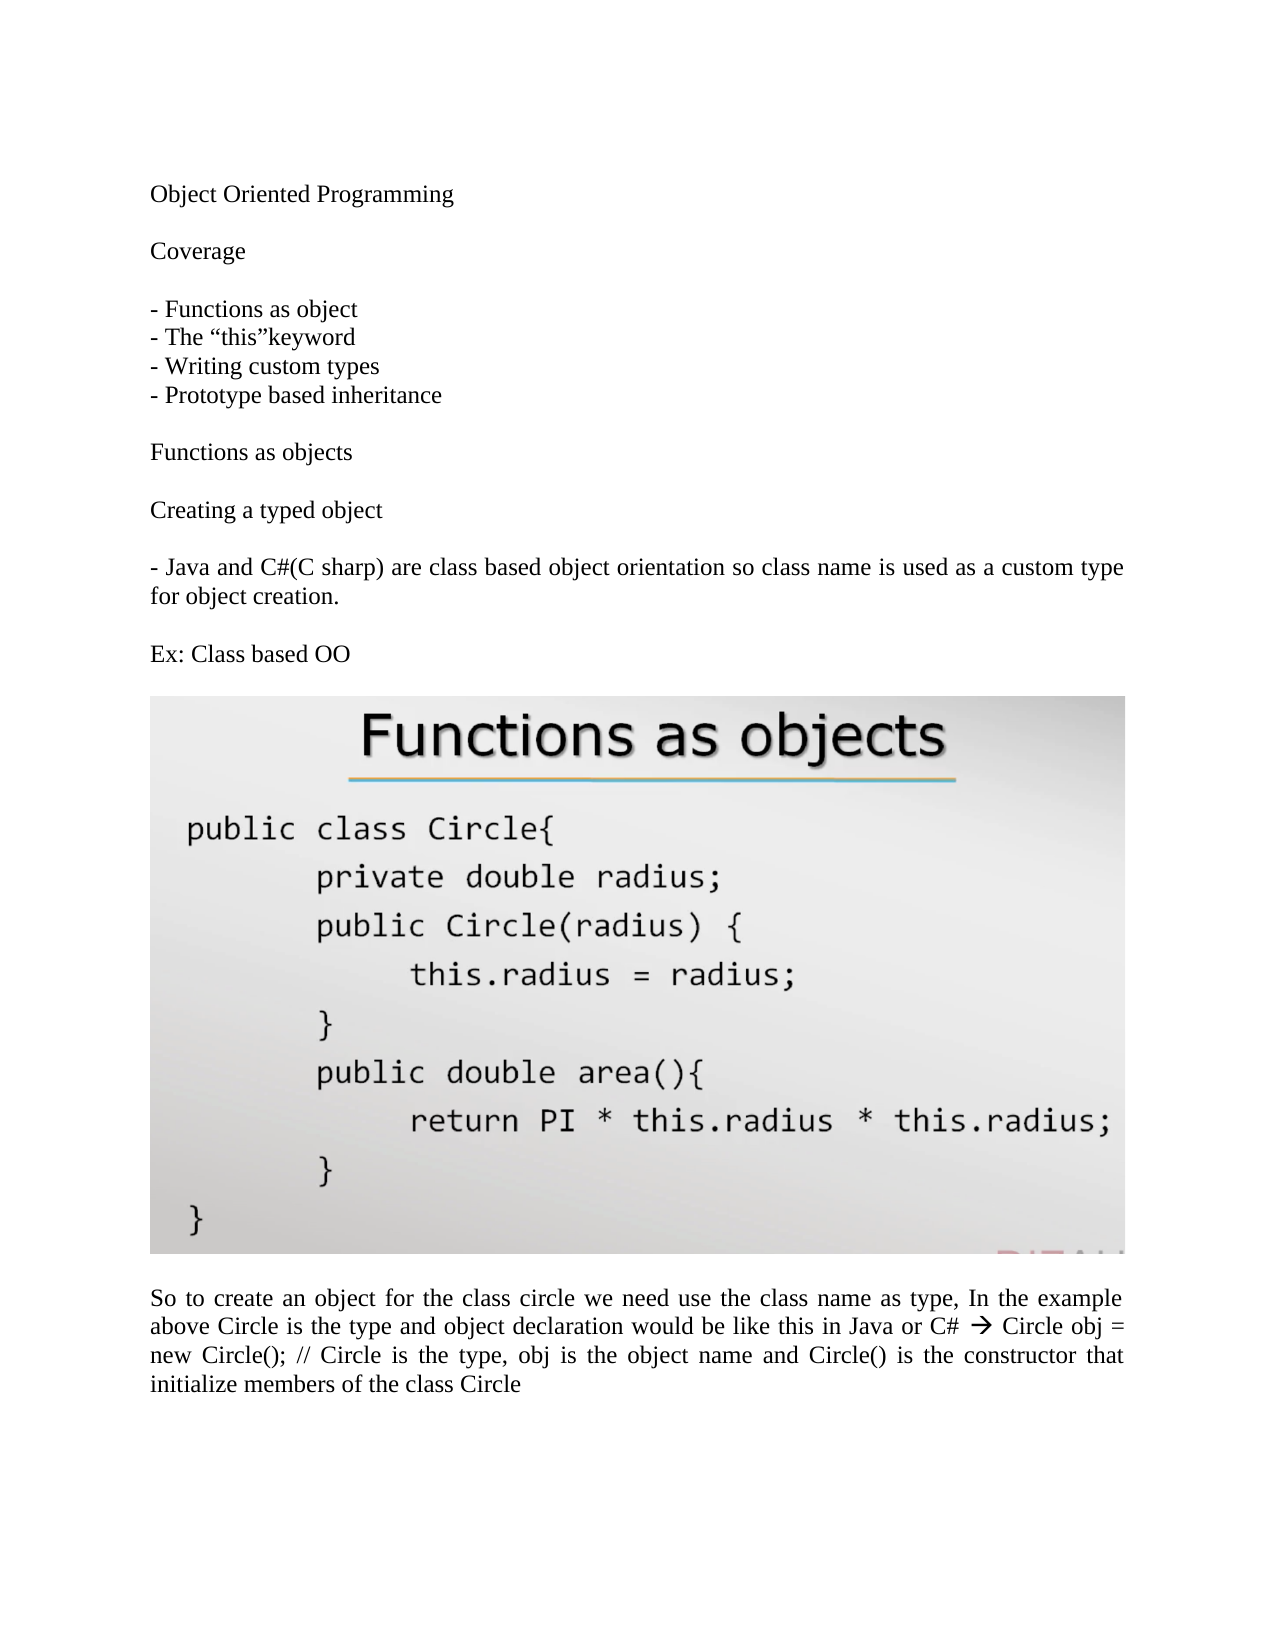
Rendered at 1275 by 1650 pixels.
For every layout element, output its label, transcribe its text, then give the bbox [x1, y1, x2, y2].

text - Prototype based inheritance [150, 380, 1125, 409]
text Creating a typed object [150, 495, 1125, 524]
text - Functions as object [150, 294, 1125, 322]
text - Writing custom types [150, 351, 1125, 380]
text Functions as objects [150, 437, 1125, 466]
text Coverage [150, 236, 1125, 265]
text - The “this”keyword [150, 322, 1125, 351]
text So to create an object for the class circle we need use the class name as type, In the example above Circle is the type and object declaration would be like this in Java or C# Circle obj = new Circle(); // Circle is the type, obj is the object name and Circle() is the constructor that initialize members of the class Circle [150, 1283, 1125, 1398]
text Object Oriented Programming [150, 179, 1125, 207]
text Ex: Class based OO [150, 639, 1125, 667]
text - Java and C#(C sharp) are class based object orientation so class name is used as a custom type for object creation. [150, 552, 1125, 610]
picture [150, 696, 1125, 1254]
